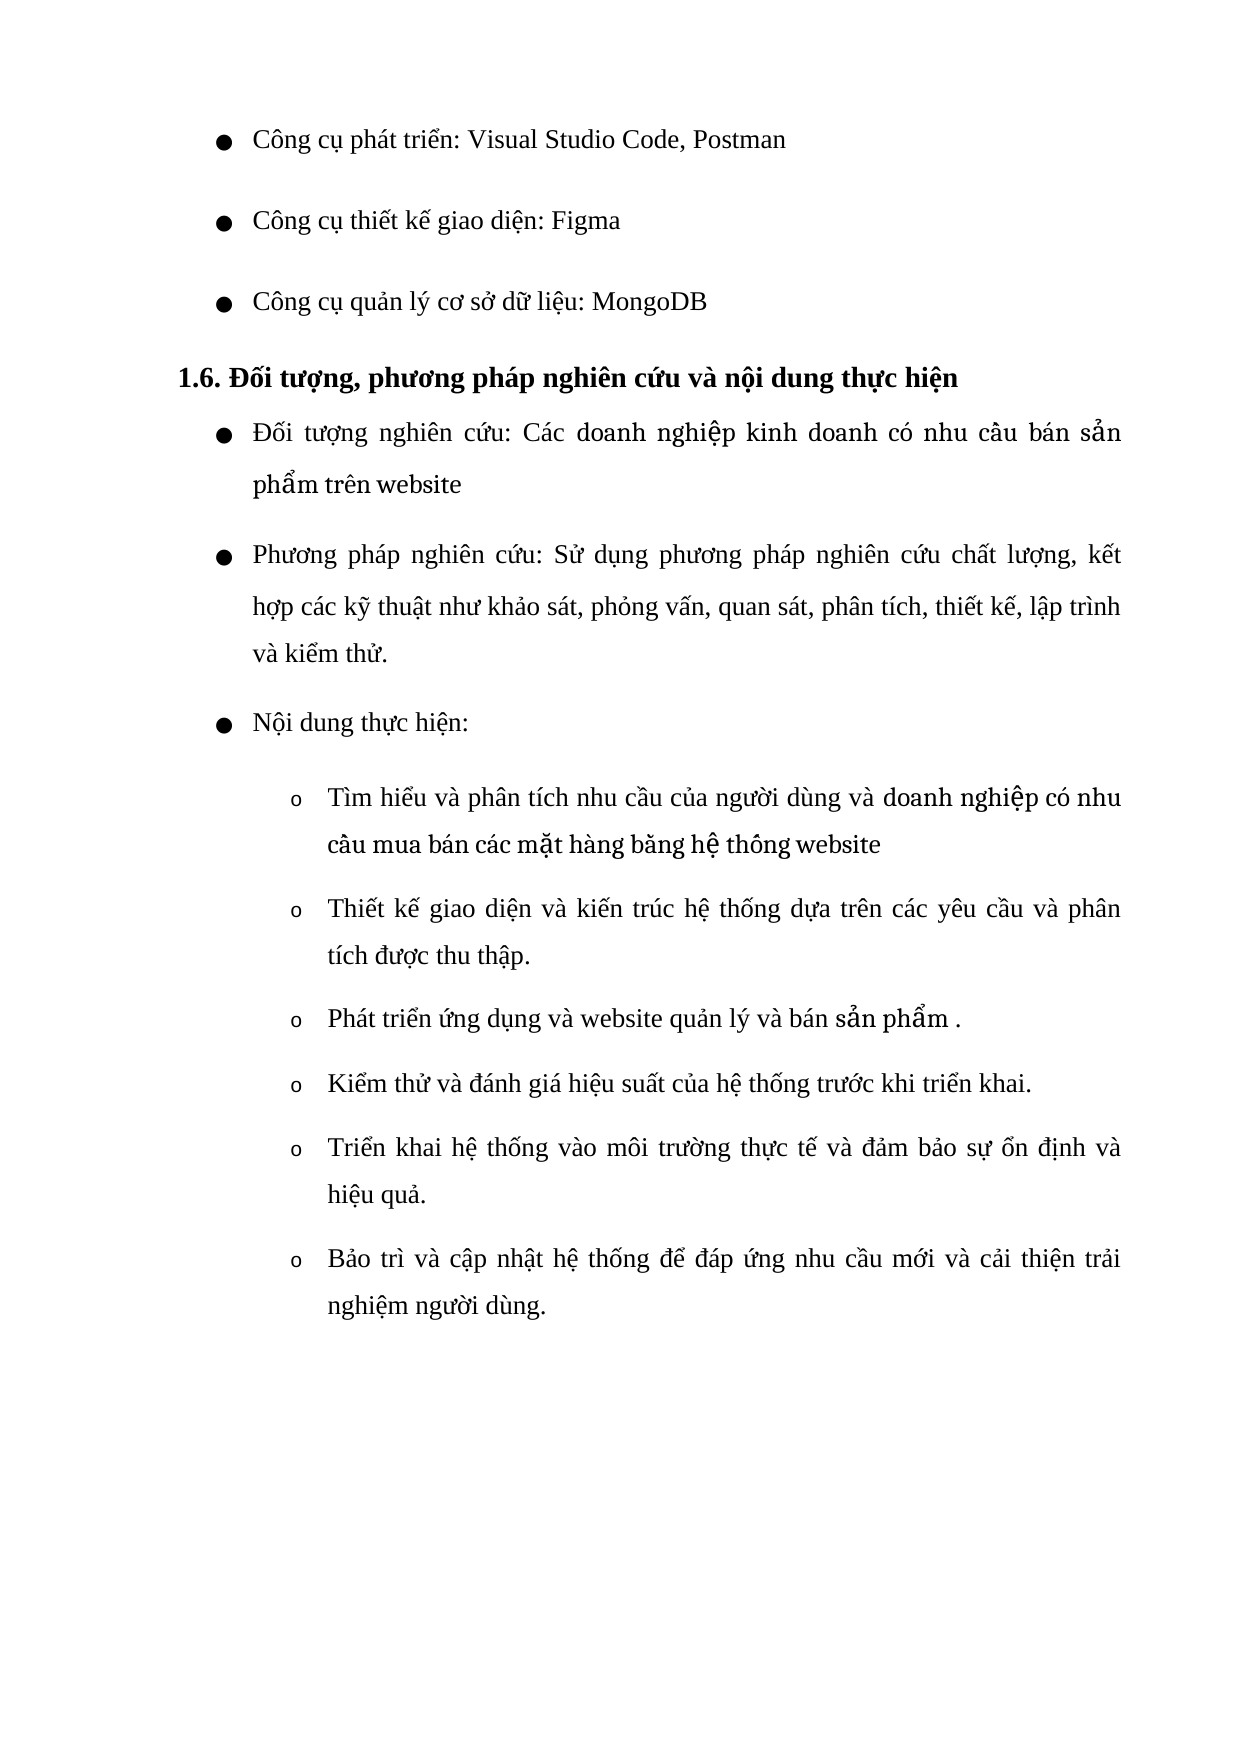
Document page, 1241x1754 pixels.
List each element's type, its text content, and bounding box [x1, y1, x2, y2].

list Công cụ thiết kế giao diện: Figma [215, 199, 1122, 242]
subtitle 1.6. Đối tượng, phương pháp nghiên cứu và nội dung thực hiện [177, 360, 1122, 394]
list Tìm hiểu và phân tích nhu cầu của người dùng và doanh nghiệp có nhu cầu mua bán các mặt hàng bằng hệ thống website [290, 781, 1122, 860]
list Kiểm thử và đánh giá hiệu suất của hệ thống trước khi triển khai. [290, 1067, 1122, 1099]
list Triển khai hệ thống vào môi trường thực tế và đảm bảo sự ổn định và hiệu quả. [290, 1131, 1122, 1209]
list Đối tượng nghiên cứu: Các doanh nghiệp kinh doanh có nhu cầu bán sản phẩm trên website [215, 411, 1122, 500]
list Nội dung thực hiện: [215, 700, 1122, 743]
list Bảo trì và cập nhật hệ thống để đáp ứng nhu cầu mới và cải thiện trải nghiệm người dùng. [290, 1242, 1122, 1320]
list Công cụ quản lý cơ sở dữ liệu: MongoDB [215, 279, 1122, 322]
list Công cụ phát triển: Visual Studio Code, Postman [215, 118, 1122, 161]
list Phương pháp nghiên cứu: Sử dụng phương pháp nghiên cứu chất lượng, kết hợp các kỹ thuật như khảo sát, phỏng vấn, quan sát, phân tích, thiết kế, lập trình và kiểm thử. [215, 532, 1122, 668]
list Thiết kế giao diện và kiến trúc hệ thống dựa trên các yêu cầu và phân tích được thu thập. [290, 892, 1122, 970]
list Phát triển ứng dụng và website quản lý và bán sản phẩm . [290, 1002, 1122, 1034]
